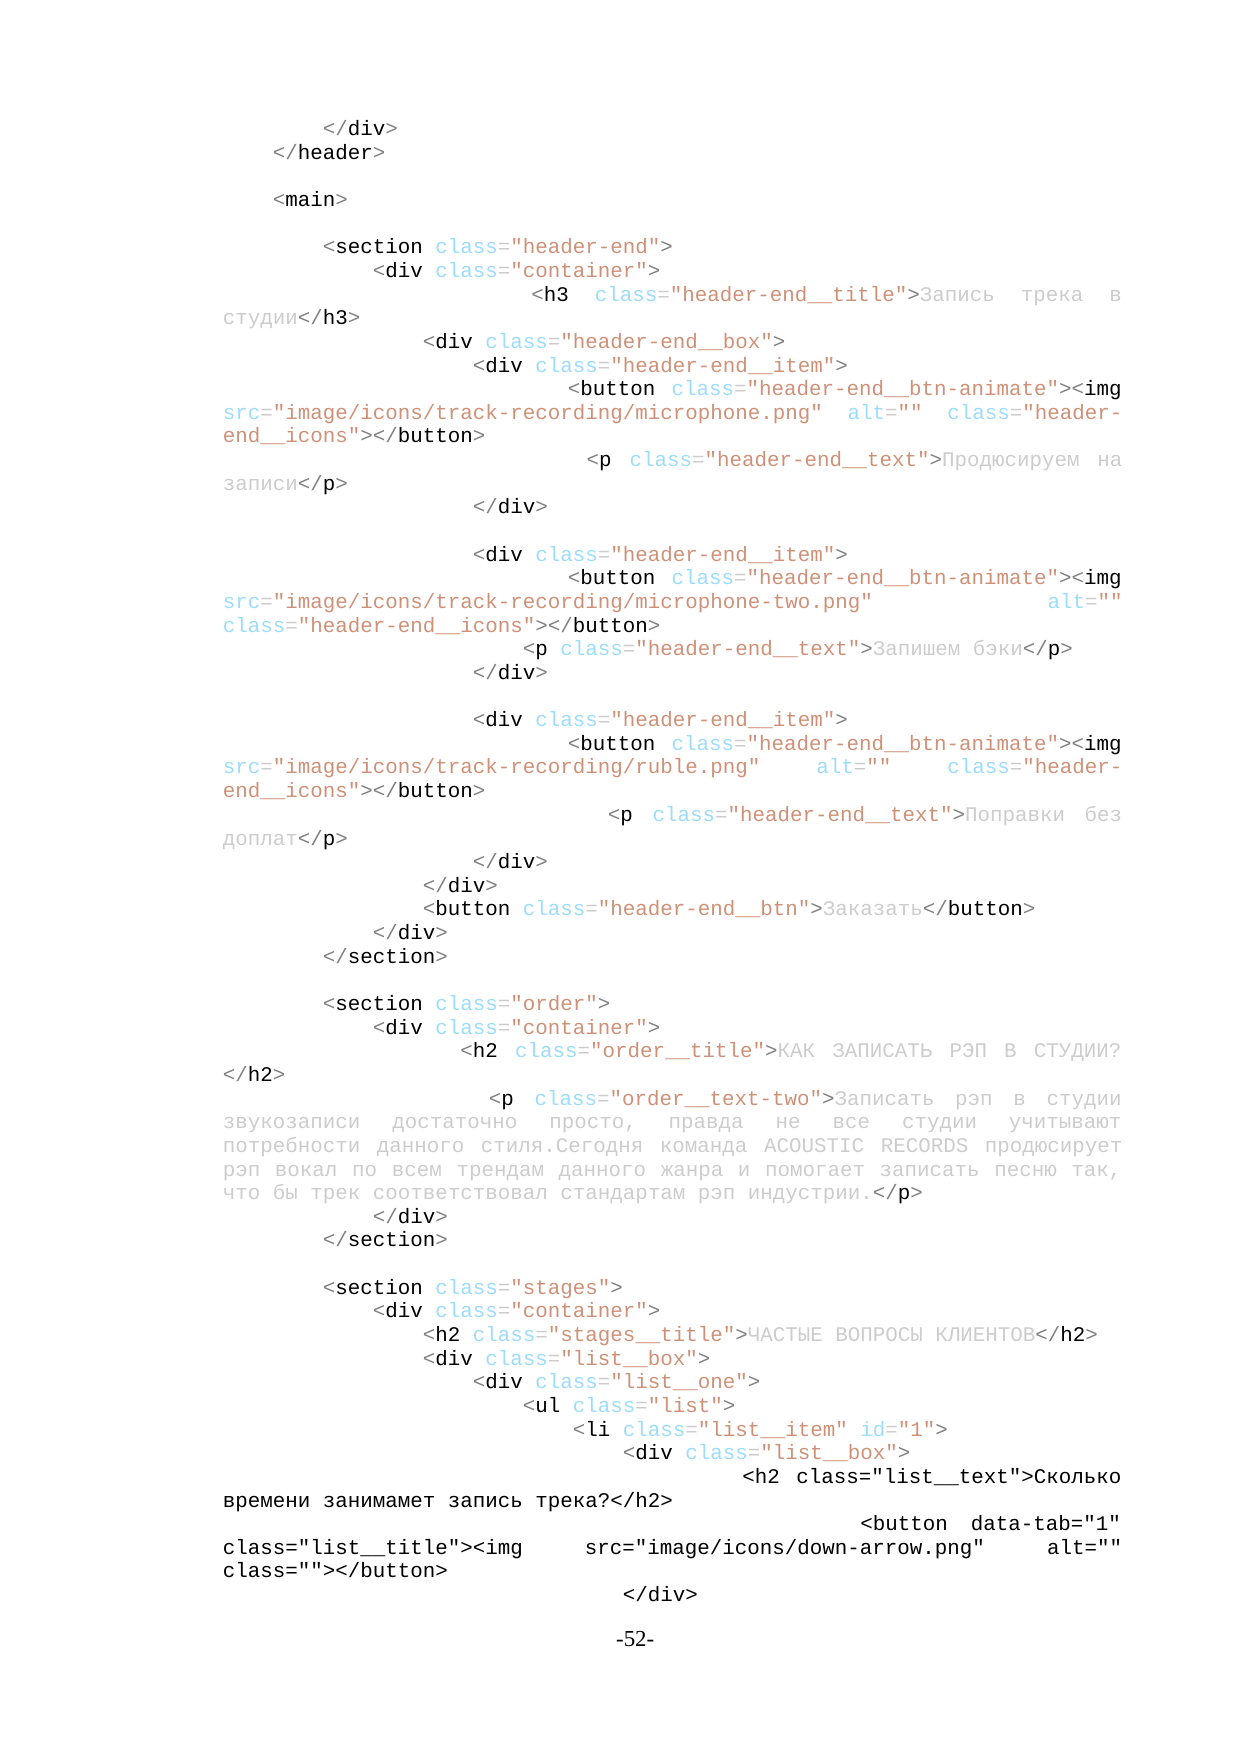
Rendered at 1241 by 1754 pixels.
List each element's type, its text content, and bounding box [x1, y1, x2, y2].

text <section class="order"> [223, 993, 1122, 1017]
text <p class="header-end__text">Продюсируем на записи</p> [223, 449, 1122, 496]
text <li class="list__item" id="1"> [223, 1419, 1122, 1442]
text <div class="header-end__item"> [223, 354, 1122, 378]
text <p class="header-end__text">Запишем бэки</p> [223, 638, 1122, 662]
text <section class="header-end"> [223, 236, 1122, 260]
text <button data-tab="1" class="list__title"><img src="image/icons/down-arrow.png" alt="" class=""></button> [223, 1513, 1122, 1584]
text <h3 class="header-end__title">Запись трека в студии</h3> [223, 284, 1122, 331]
text <h2 class="list__text">Сколько времени занимамет запись трека?</h2> [223, 1466, 1122, 1513]
text <main> [223, 189, 1122, 213]
text <div class="list__box"> [223, 1442, 1122, 1466]
text <button class="header-end__btn-animate"><img src="image/icons/track-recording/microphone.png" alt="" class="header-end__icons"></button> [223, 378, 1122, 449]
text </div> [223, 118, 1122, 142]
text </div> [223, 496, 1122, 520]
text <button class="header-end__btn">Заказать</button> [223, 898, 1122, 922]
text <div class="list__one"> [223, 1371, 1122, 1395]
text </div> [223, 1206, 1122, 1229]
text </div> [223, 875, 1122, 898]
text </header> [223, 142, 1122, 165]
text </div> [223, 662, 1122, 686]
text </section> [223, 1229, 1122, 1253]
text <div class="container"> [223, 1017, 1122, 1040]
text <button class="header-end__btn-animate"><img src="image/icons/track-recording/microphone-two.png" alt="" class="header-end__icons"></button> [223, 567, 1122, 638]
text <button class="header-end__btn-animate"><img src="image/icons/track-recording/ruble.png" alt="" class="header-end__icons"></button> [223, 733, 1122, 804]
text <div class="header-end__item"> [223, 544, 1122, 567]
text <ul class="list"> [223, 1395, 1122, 1419]
text </div> [223, 1584, 1122, 1608]
text </div> [223, 922, 1122, 946]
text <h2 class="order__title">КАК ЗАПИСАТЬ РЭП В СТУДИИ?</h2> [223, 1040, 1122, 1088]
text <section class="stages"> [223, 1277, 1122, 1300]
text <div class="header-end__box"> [223, 331, 1122, 354]
text <p class="order__text-two">Записать рэп в студии звукозаписи достаточно просто, правда не все студии учитывают потребности данного стиля.Сегодня команда ACOUSTIC RECORDS продюсирует рэп вокал по всем трендам данного жанра и помогает записать песню так, что бы трек соответствовал стандартам рэп индустрии.</p> [223, 1088, 1122, 1206]
text </div> [223, 851, 1122, 875]
text <div class="header-end__item"> [223, 709, 1122, 733]
text <div class="container"> [223, 1300, 1122, 1324]
text </section> [223, 946, 1122, 969]
text <div class="list__box"> [223, 1348, 1122, 1371]
text <p class="header-end__text">Поправки без доплат</p> [223, 804, 1122, 851]
text <h2 class="stages__title">ЧАСТЫЕ ВОПРОСЫ КЛИЕНТОВ</h2> [223, 1324, 1122, 1348]
text <div class="container"> [223, 260, 1122, 284]
